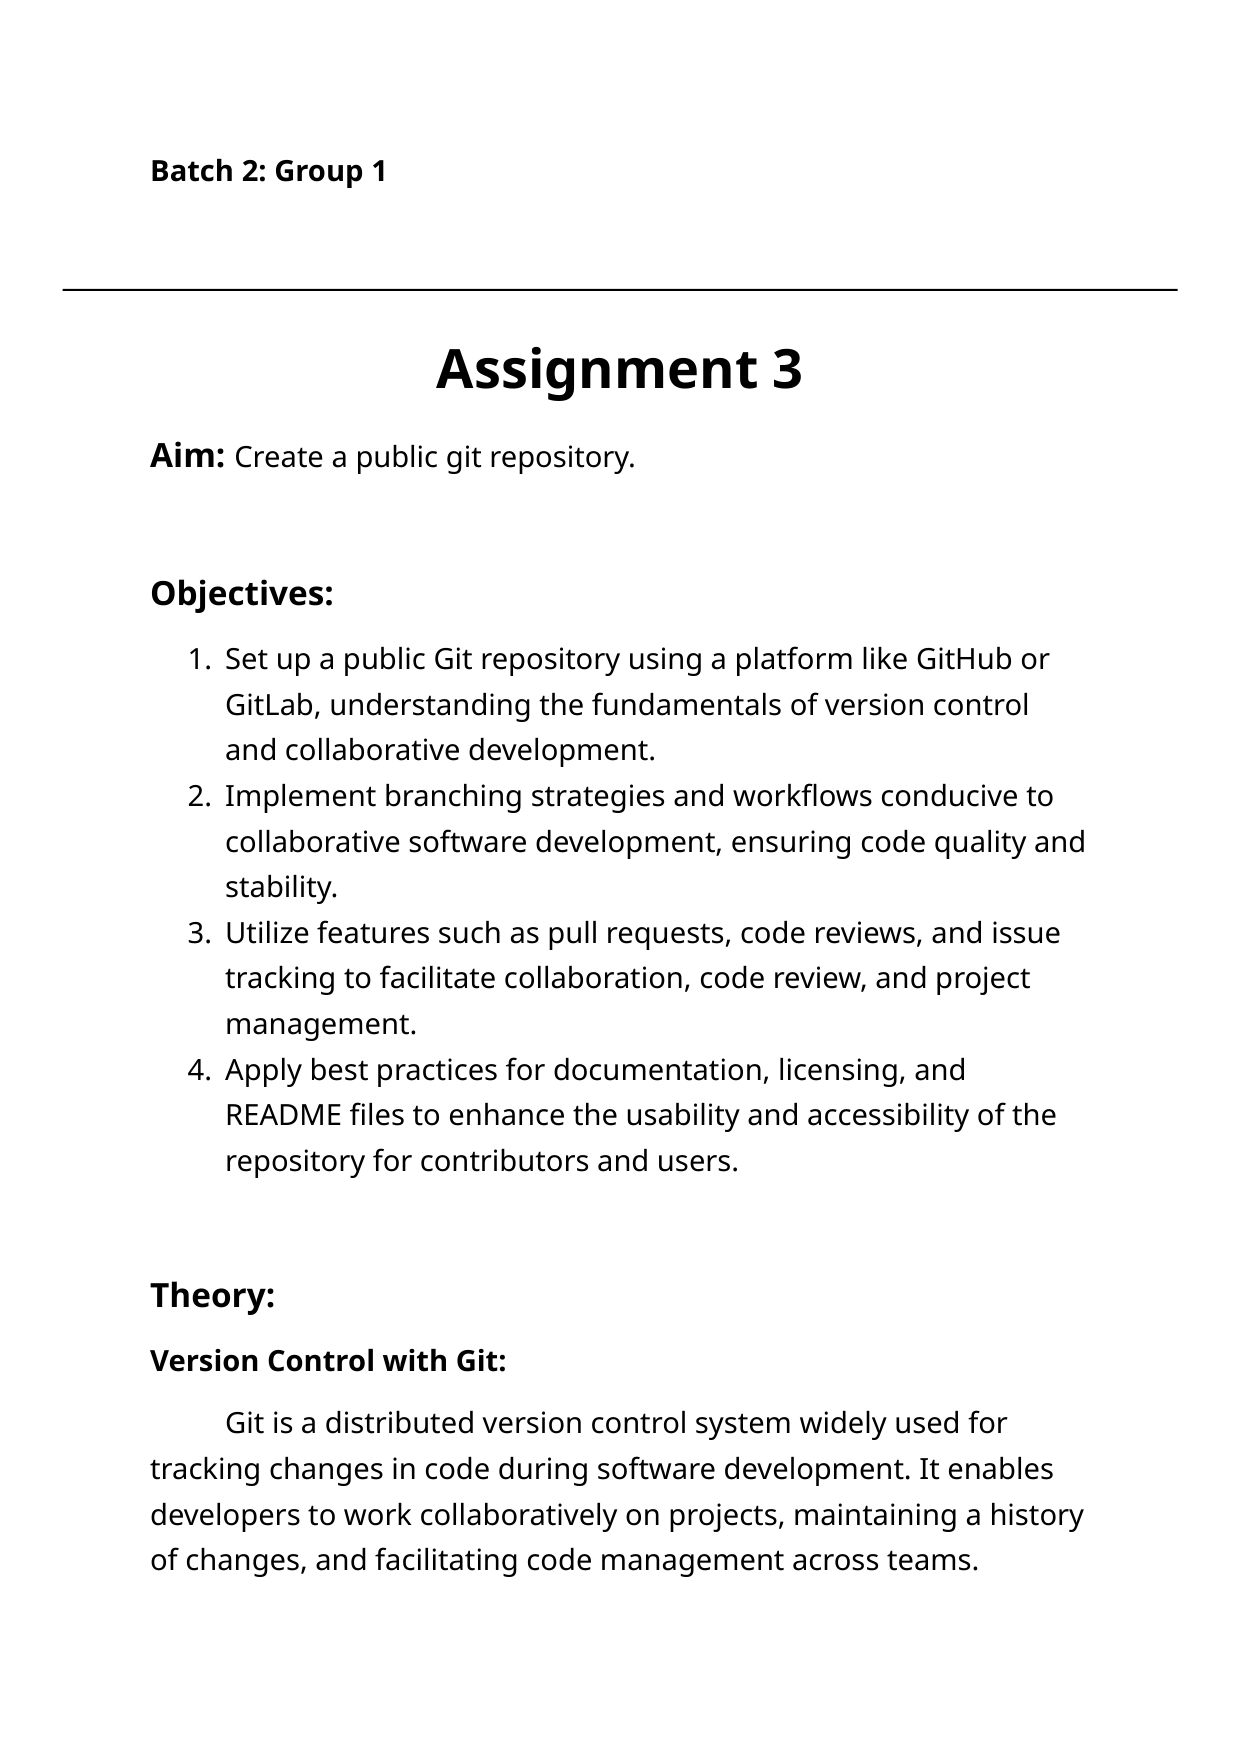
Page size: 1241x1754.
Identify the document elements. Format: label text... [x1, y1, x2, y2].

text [150, 1403, 1090, 1579]
text Theory: [150, 1271, 1090, 1317]
text Assignment 3 [150, 330, 1090, 404]
text Objectives: [150, 569, 1090, 615]
text Version Control with Git: [150, 1340, 1090, 1380]
text Aim: Create a public git repository. [150, 432, 1090, 477]
list Utilize features such as pull requests, code reviews, and issue tracking to facilitate collaboration, code review, and project management. [187, 912, 1090, 1043]
text Batch 2: Group 1 [150, 150, 1090, 190]
list Apply best practices for documentation, licensing, and README files to enhance the usability and accessibility of the repository for contributors and users. [187, 1049, 1090, 1180]
list Set up a public Git repository using a platform like GitHub or GitLab, understanding the fundamentals of version control and collaborative development. [187, 638, 1090, 769]
list Implement branching strategies and workflows conducive to collaborative software development, ensuring code quality and stability. [187, 775, 1090, 906]
